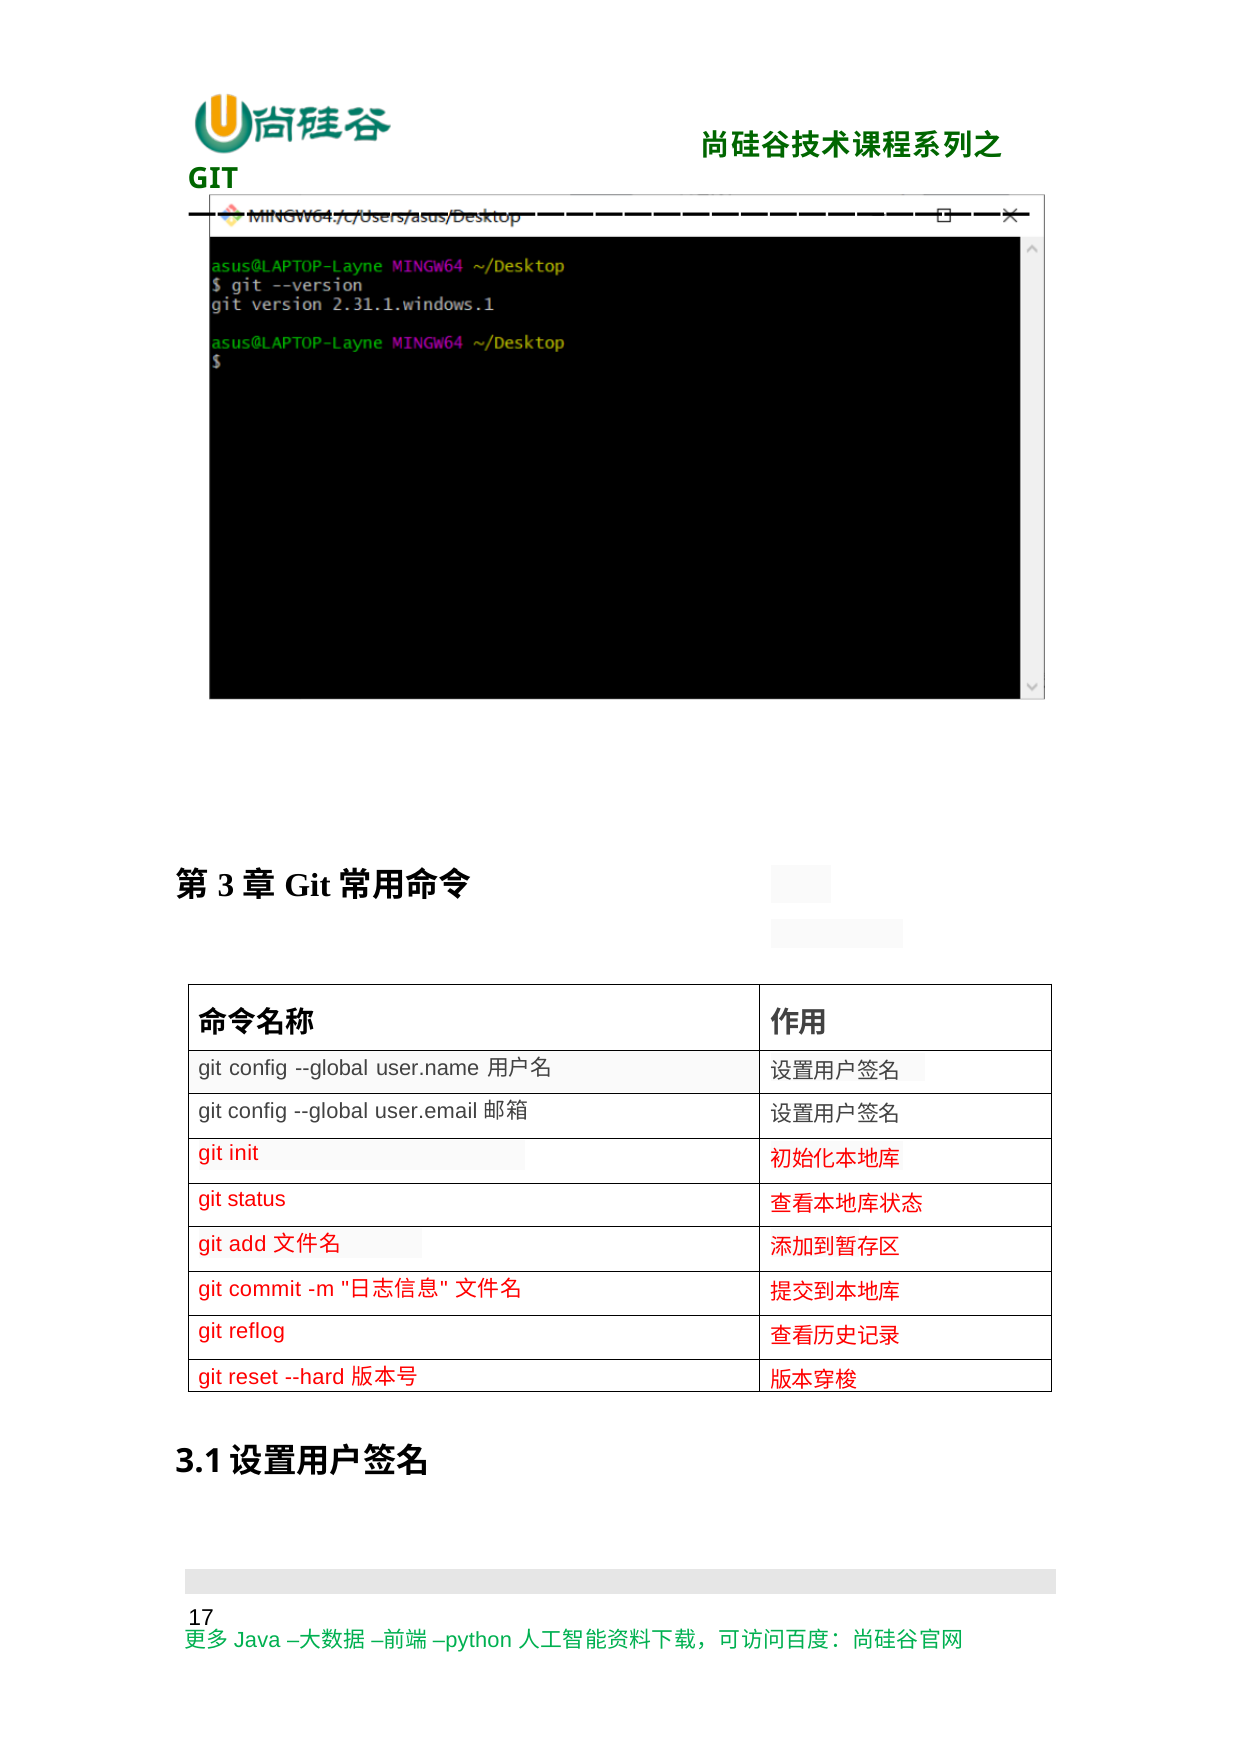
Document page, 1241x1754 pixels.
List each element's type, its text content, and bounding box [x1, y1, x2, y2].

table_cell 添加到暂存区 [760, 1227, 1051, 1271]
table_cell git commit -m "日志信息" 文件名 [189, 1272, 759, 1315]
table_cell git status [189, 1184, 759, 1226]
table_cell 版本穿梭 [760, 1360, 1051, 1391]
table_cell 初始化本地库 [760, 1139, 1051, 1183]
table_cell git reset --hard 版本号 [189, 1360, 759, 1391]
table_cell git config --global user.email 邮箱 [189, 1094, 759, 1138]
picture [209, 231, 1045, 700]
table_cell 查看本地库状态 [760, 1184, 1051, 1226]
subtitle 3.1设置用户签名 [175, 1436, 1072, 1482]
table_cell git add 文件名 [189, 1227, 759, 1271]
picture [187, 88, 396, 126]
table_header 命令名称 [189, 985, 759, 1049]
text 尚硅谷技术课程系列之 GIT ————————————————————————————— [187, 126, 1059, 231]
table_header 作用 [760, 985, 1051, 1049]
subtitle 第 3 章 Git 常用命令 [175, 861, 1072, 906]
table_cell 设置用户签名 [760, 1094, 1051, 1138]
table_cell git config --global user.name 用户名 [189, 1051, 759, 1092]
table_cell git reflog [189, 1316, 759, 1358]
table_cell 查看历史记录 [760, 1316, 1051, 1358]
table_cell git init [189, 1139, 759, 1183]
table_cell 提交到本地库 [760, 1272, 1051, 1315]
table_cell 设置用户签名 [760, 1051, 1051, 1092]
